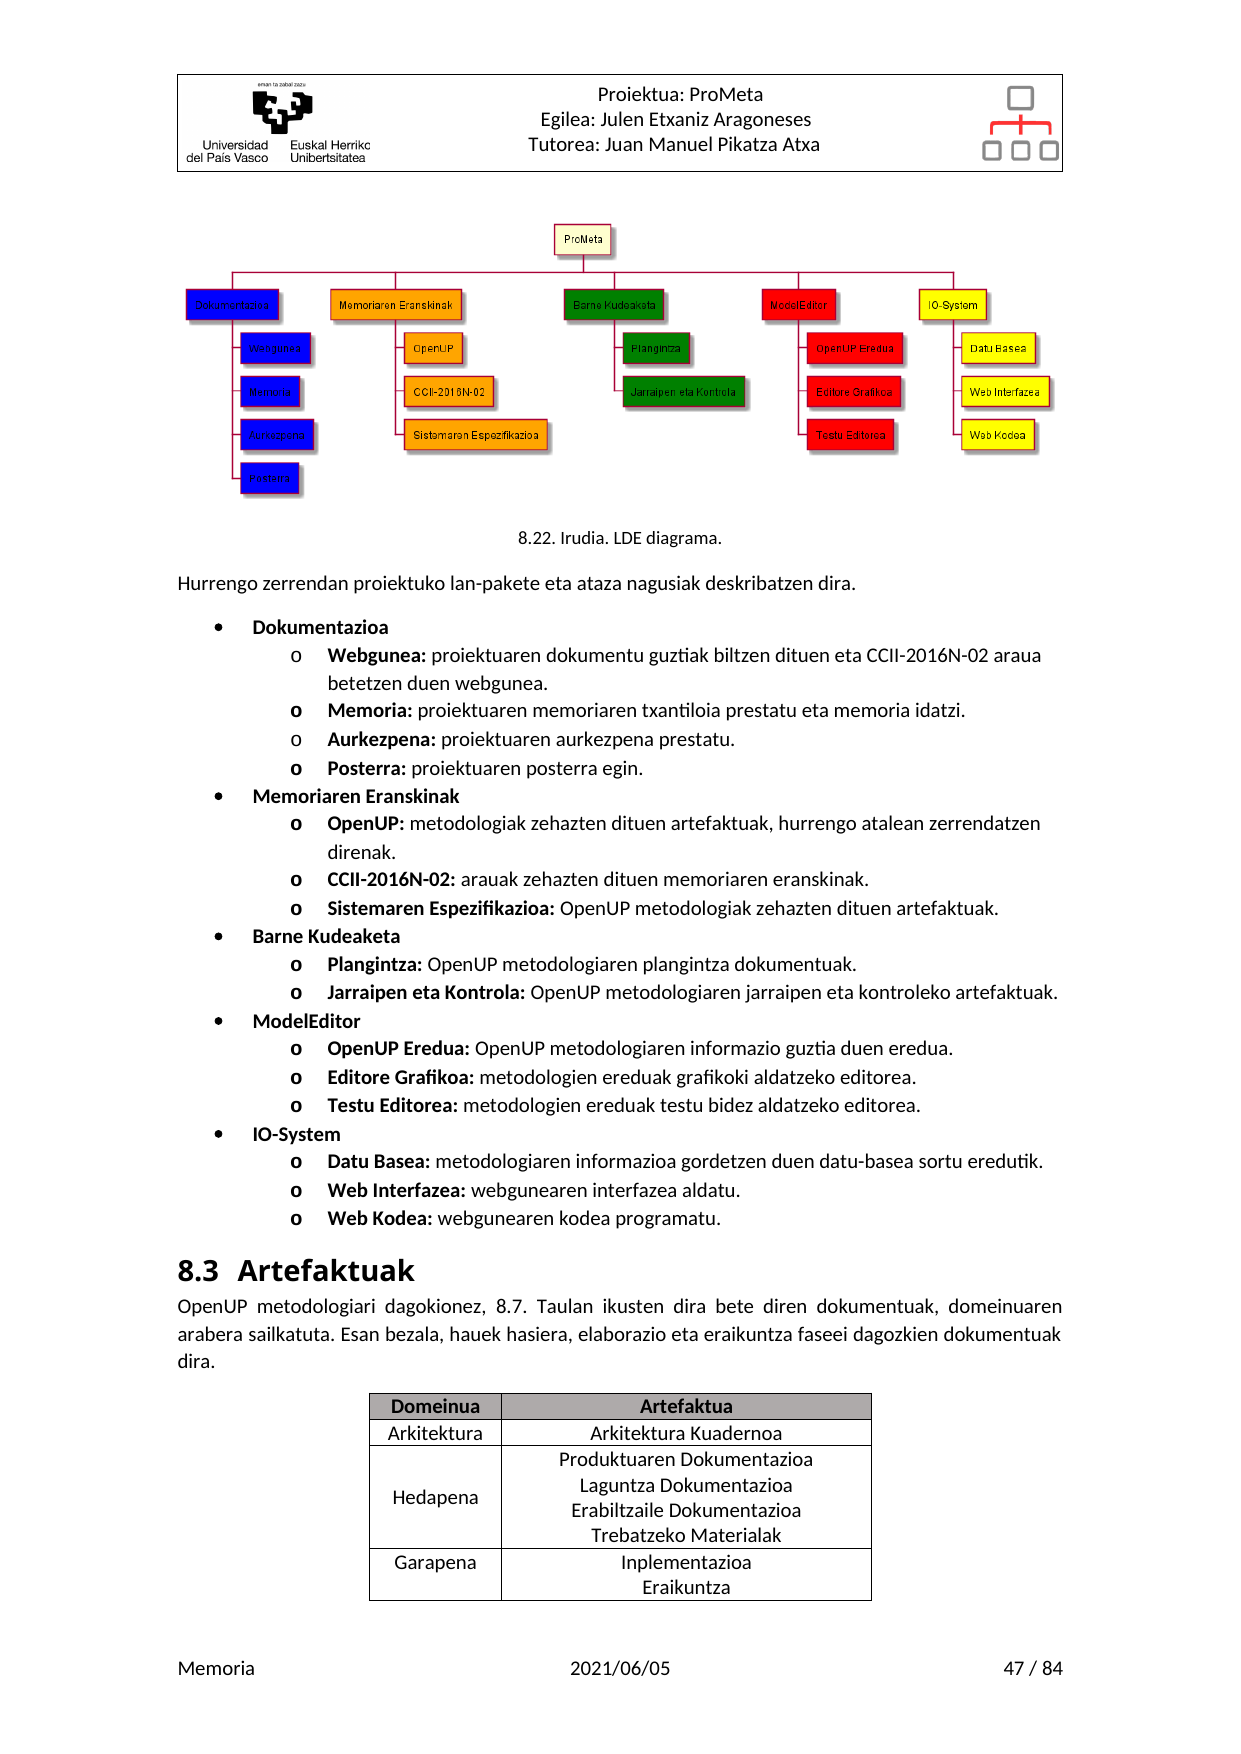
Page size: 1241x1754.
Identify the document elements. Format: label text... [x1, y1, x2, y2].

list Plangintza: OpenUP metodologiaren plangintza dokumentuak. [290, 951, 1063, 977]
list Dokumentazioa [215, 614, 1063, 640]
list OpenUP Eredua: OpenUP metodologiaren informazio guztia duen eredua. [290, 1035, 1063, 1062]
list Posterra: proiektuaren posterra egin. [290, 755, 1063, 781]
list CCII-2016N-02: arauak zehazten dituen memoriaren eranskinak. [290, 866, 1063, 893]
list Barne Kudeaketa [215, 923, 1063, 949]
table_cell Arkitektura [370, 1420, 501, 1445]
list Webgunea: proiektuaren dokumentu guztiak biltzen dituen eta CCII-2016N-02 araua betetzen duen webgunea. [290, 642, 1063, 696]
picture [182, 80, 370, 162]
table_cell Arkitektura Kuadernoa [502, 1420, 871, 1445]
list Aurkezpena: proiektuaren aurkezpena prestatu. [290, 726, 1063, 753]
list Datu Basea: metodologiaren informazioa gordetzen duen datu-basea sortu eredutik. [290, 1148, 1063, 1175]
list Jarraipen eta Kontrola: OpenUP metodologiaren jarraipen eta kontroleko artefaktuak. [290, 979, 1063, 1006]
list Web Interfazea: webgunearen interfazea aldatu. [290, 1177, 1063, 1203]
list Sistemaren Espezifikazioa: OpenUP metodologiak zehazten dituen artefaktuak. [290, 895, 1063, 921]
table_cell Produktuaren Dokumentazioa Laguntza Dokumentazioa Erabiltzaile Dokumentazioa Trebatzeko Materialak [502, 1446, 871, 1548]
table_header Artefaktua [502, 1394, 871, 1419]
table_cell Hedapena [370, 1446, 501, 1548]
list OpenUP: metodologiak zehazten dituen artefaktuak, hurrengo atalean zerrendatzen direnak. [290, 811, 1063, 864]
list Memoriaren Eranskinak [215, 783, 1063, 809]
table_cell Garapena [370, 1549, 501, 1600]
list IO-System [215, 1121, 1063, 1146]
picture [177, 216, 1063, 508]
list Testu Editorea: metodologien ereduak testu bidez aldatzeko editorea. [290, 1092, 1063, 1119]
list Memoria: proiektuaren memoriaren txantiloia prestatu eta memoria idatzi. [290, 698, 1063, 724]
table_header Domeinua [370, 1394, 501, 1419]
text Hurrengo zerrendan proiektuko lan-pakete eta ataza nagusiak deskribatzen dira. [177, 570, 1063, 596]
list Web Kodea: webgunearen kodea programatu. [290, 1206, 1063, 1232]
list Editore Grafikoa: metodologien ereduak grafikoki aldatzeko editorea. [290, 1064, 1063, 1090]
list ModelEditor [215, 1008, 1063, 1033]
picture [978, 80, 1060, 162]
subtitle Artefaktuak [177, 1251, 1063, 1290]
table_cell Inplementazioa Eraikuntza Diseinua [502, 1549, 871, 1600]
